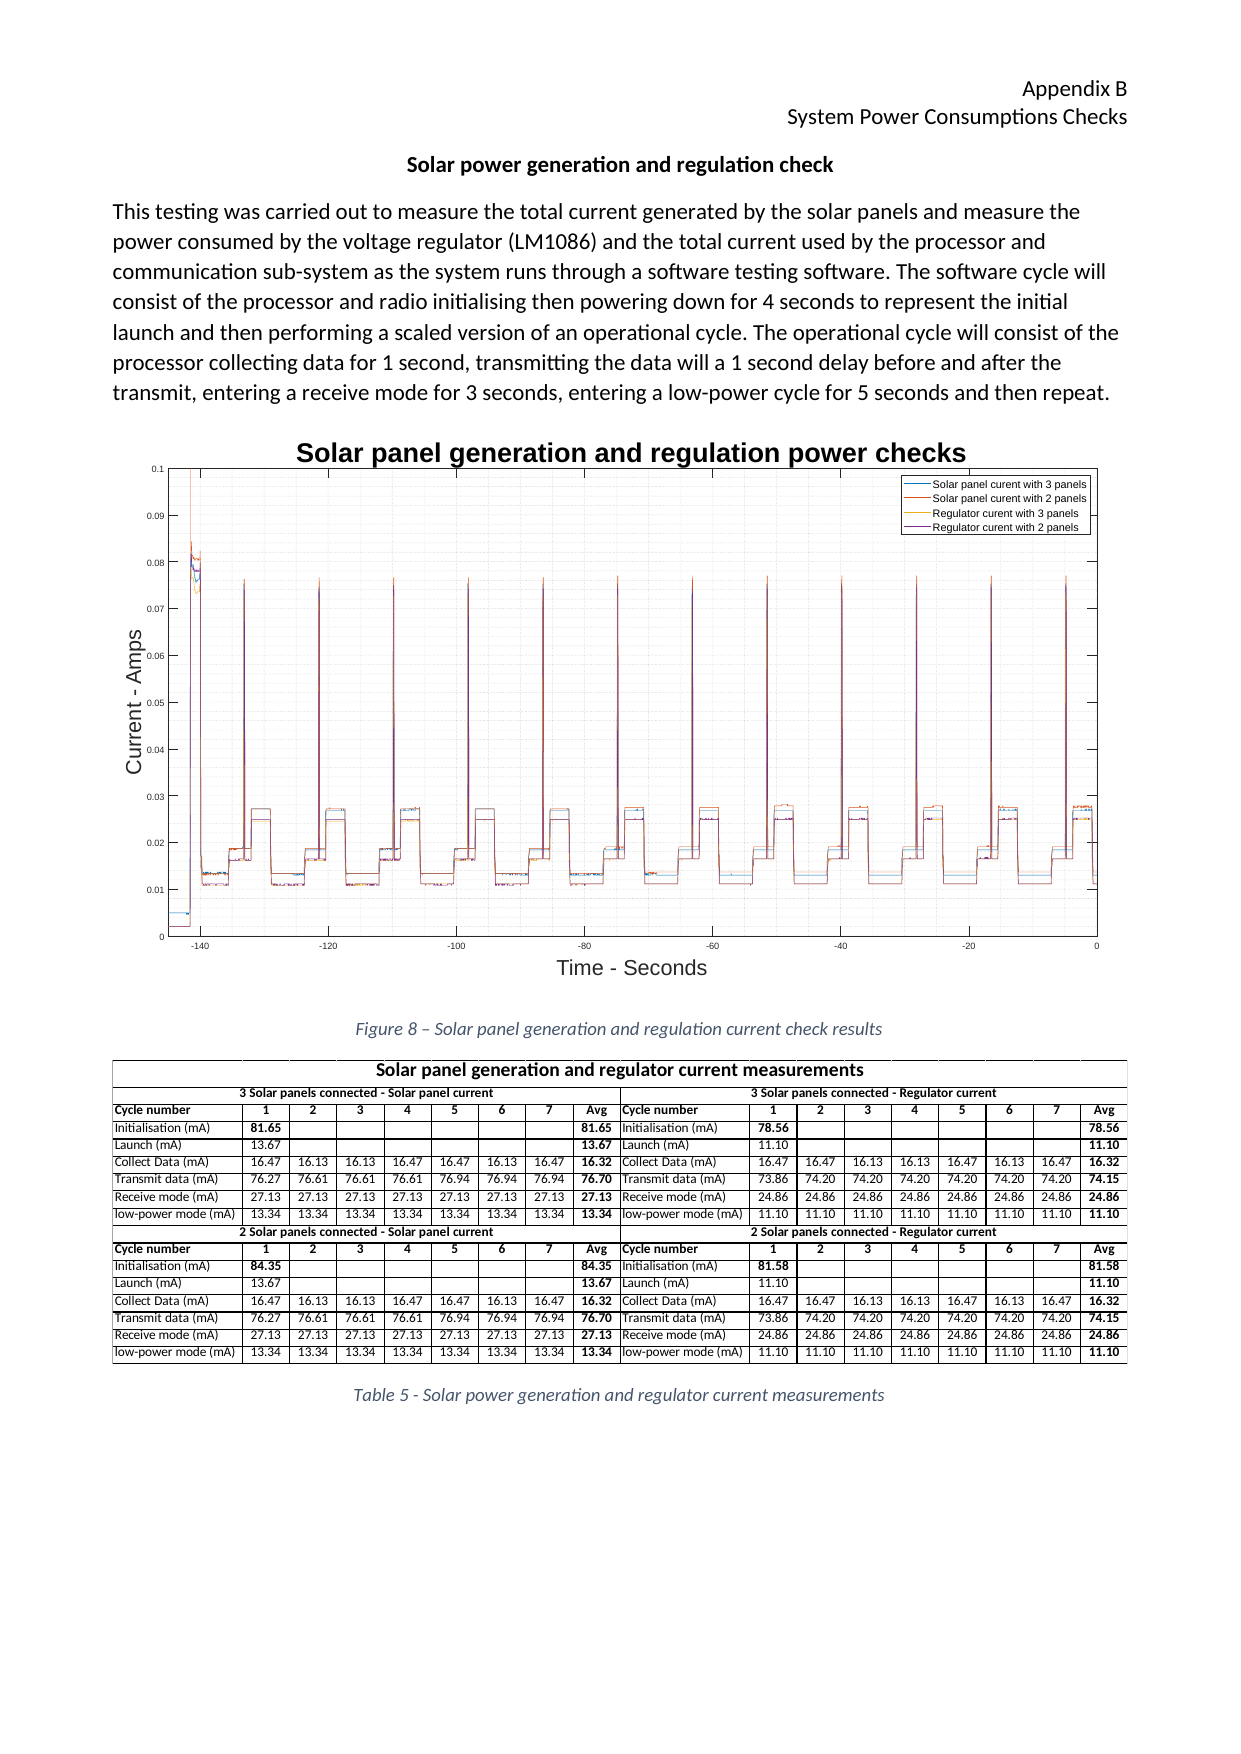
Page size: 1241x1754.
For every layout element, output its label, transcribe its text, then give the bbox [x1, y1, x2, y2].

text Figure 8 – Solar panel generation and regulation current check results [112, 1017, 1128, 1040]
text This testing was carried out to measure the total current generated by the solar panels and measure the power consumed by the voltage regulator (LM1086) and the total current used by the processor and communication sub-system as the system runs through a software testing software. The software cycle will consist of the processor and radio initialising then powering down for 4 seconds to represent the initial launch and then performing a scaled version of an operational cycle. The operational cycle will consist of the processor collecting data for 1 second, transmitting the data will a 1 second delay before and after the transmit, entering a receive mode for 3 seconds, entering a low-power cycle for 5 seconds and then repeat. [112, 197, 1128, 406]
text Solar power generation and regulation check [112, 150, 1128, 178]
text Table 5 - Solar power generation and regulator current measurements [112, 1383, 1128, 1406]
